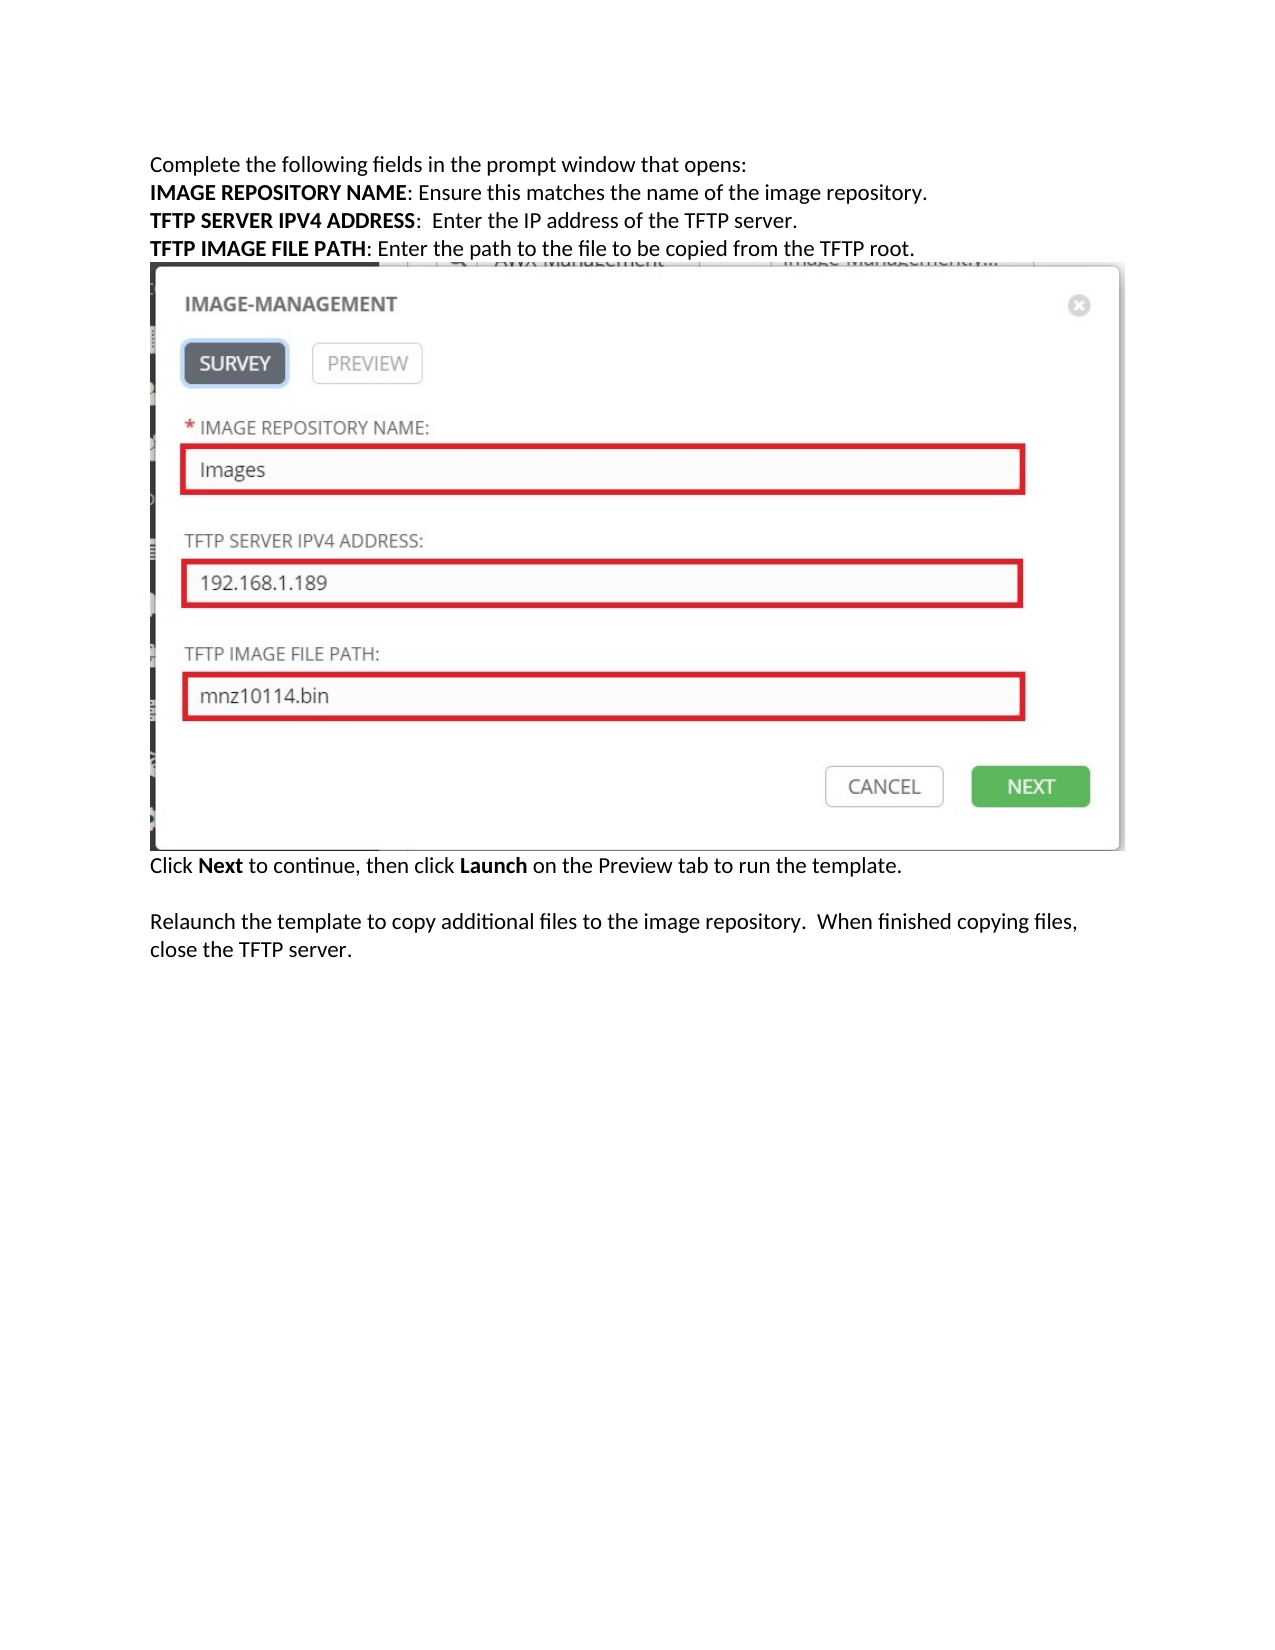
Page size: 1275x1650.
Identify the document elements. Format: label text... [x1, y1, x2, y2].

text TFTP IMAGE FILE PATH: Enter the path to the file to be copied from the TFTP root. [150, 234, 1125, 262]
text Relaunch the template to copy additional files to the image repository. When finished copying files, close the TFTP server. [150, 907, 1125, 963]
text IMAGE REPOSITORY NAME: Ensure this matches the name of the image repository. [150, 178, 1125, 206]
text Complete the following fields in the prompt window that opens: [150, 150, 1125, 178]
text Click Next to continue, then click Launch on the Preview tab to run the template. [150, 851, 1125, 879]
picture [150, 262, 1125, 851]
text TFTP SERVER IPV4 ADDRESS: Enter the IP address of the TFTP server. [150, 206, 1125, 234]
